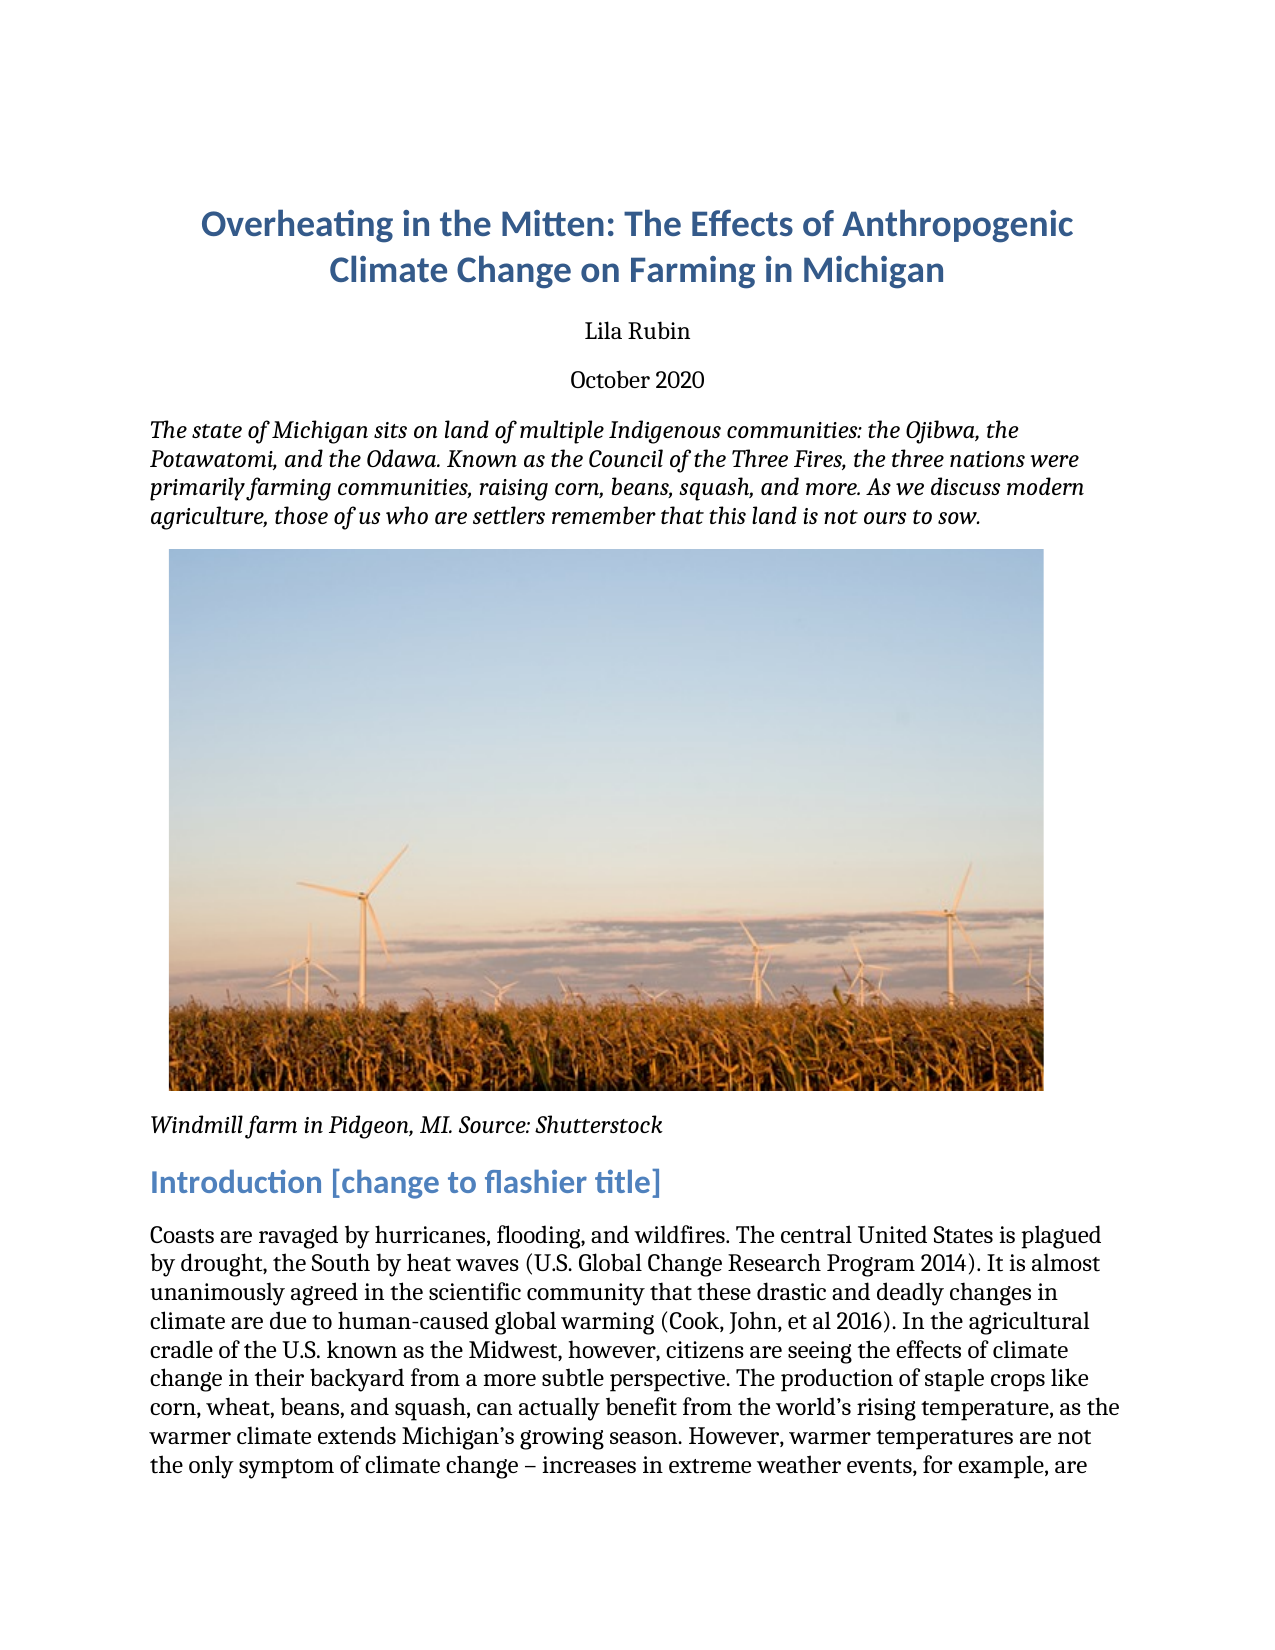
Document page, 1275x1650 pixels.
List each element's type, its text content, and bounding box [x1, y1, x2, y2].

text Windmill farm in Pidgeon, MI. Source: Shutterstock [150, 1111, 1125, 1140]
text The state of Michigan sits on land of multiple Indigenous communities: the Ojibwa, the Potawatomi, and the Odawa. Known as the Council of the Three Fires, the three nations were primarily farming communities, raising corn, beans, squash, and more. As we discuss modern agriculture, those of us who are settlers remember that this land is not ours to sow. [150, 416, 1125, 531]
text October 2020 [150, 366, 1125, 395]
text Lila Rubin [150, 317, 1125, 345]
subtitle Introduction [change to flashier title] [150, 1161, 1125, 1202]
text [150, 1221, 1125, 1479]
picture [168, 549, 1044, 1091]
title Overheating in the Mitten: The Effects of Anthropogenic Climate Change on Farming in Michigan [150, 200, 1125, 292]
